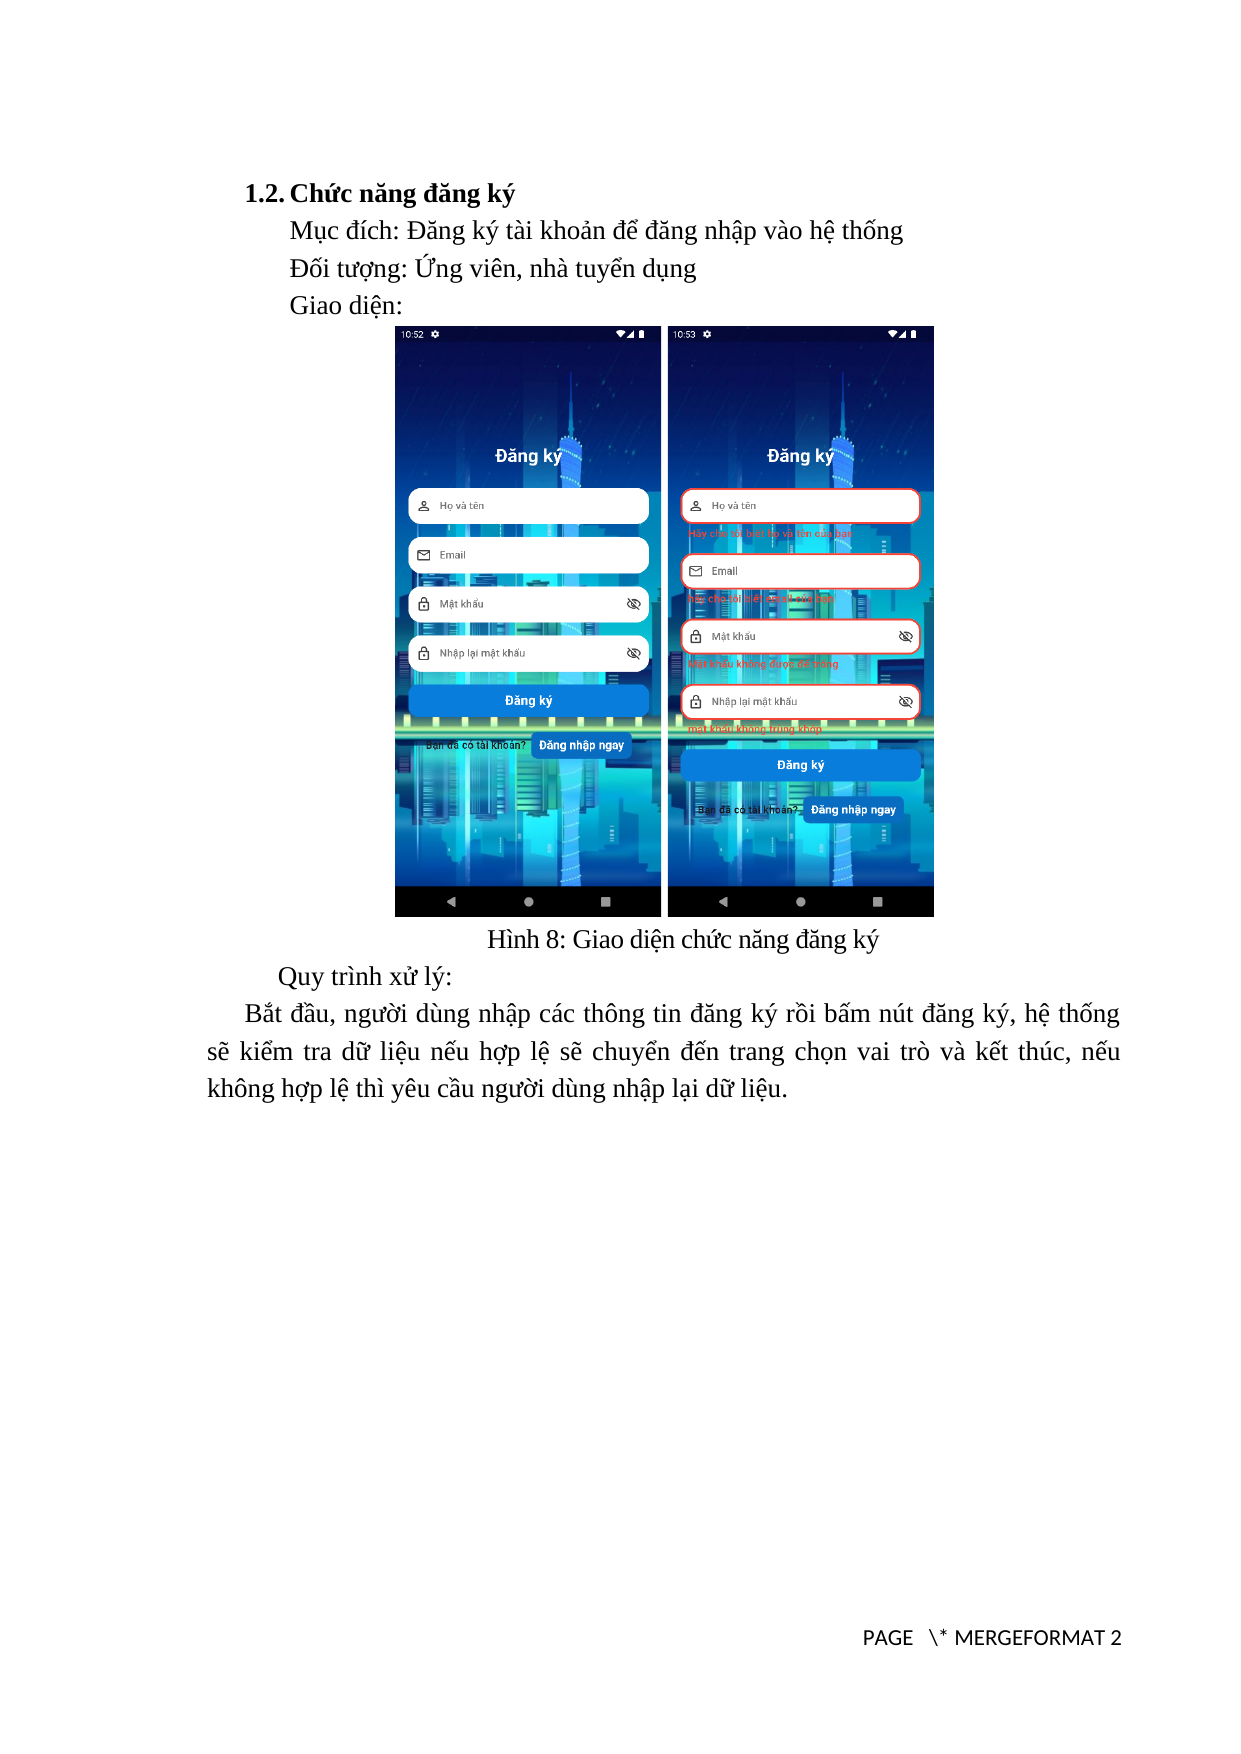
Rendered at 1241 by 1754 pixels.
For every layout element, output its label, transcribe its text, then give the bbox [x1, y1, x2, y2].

list Giao diện: [289, 289, 1122, 320]
list Mục đích: Đăng ký tài khoản để đăng nhập vào hệ thống [289, 214, 1122, 246]
picture [630, 803, 648, 810]
picture [667, 326, 934, 917]
picture [395, 326, 662, 917]
text Hình 8: Giao diện chức năng đăng ký [244, 923, 1122, 954]
list Chức năng đăng ký [244, 177, 1122, 208]
text Quy trình xử lý: [207, 960, 1122, 991]
list Đối tượng: Ứng viên, nhà tuyển dụng [289, 252, 1122, 283]
text Bắt đầu, người dùng nhập các thông tin đăng ký rồi bấm nút đăng ký, hệ thống sẽ kiểm tra dữ liệu nếu hợp lệ sẽ chuyển đến trang chọn vai trò và kết thúc, nếu không hợp lệ thì yêu cầu người dùng nhập lại dữ liệu. [207, 998, 1122, 1103]
